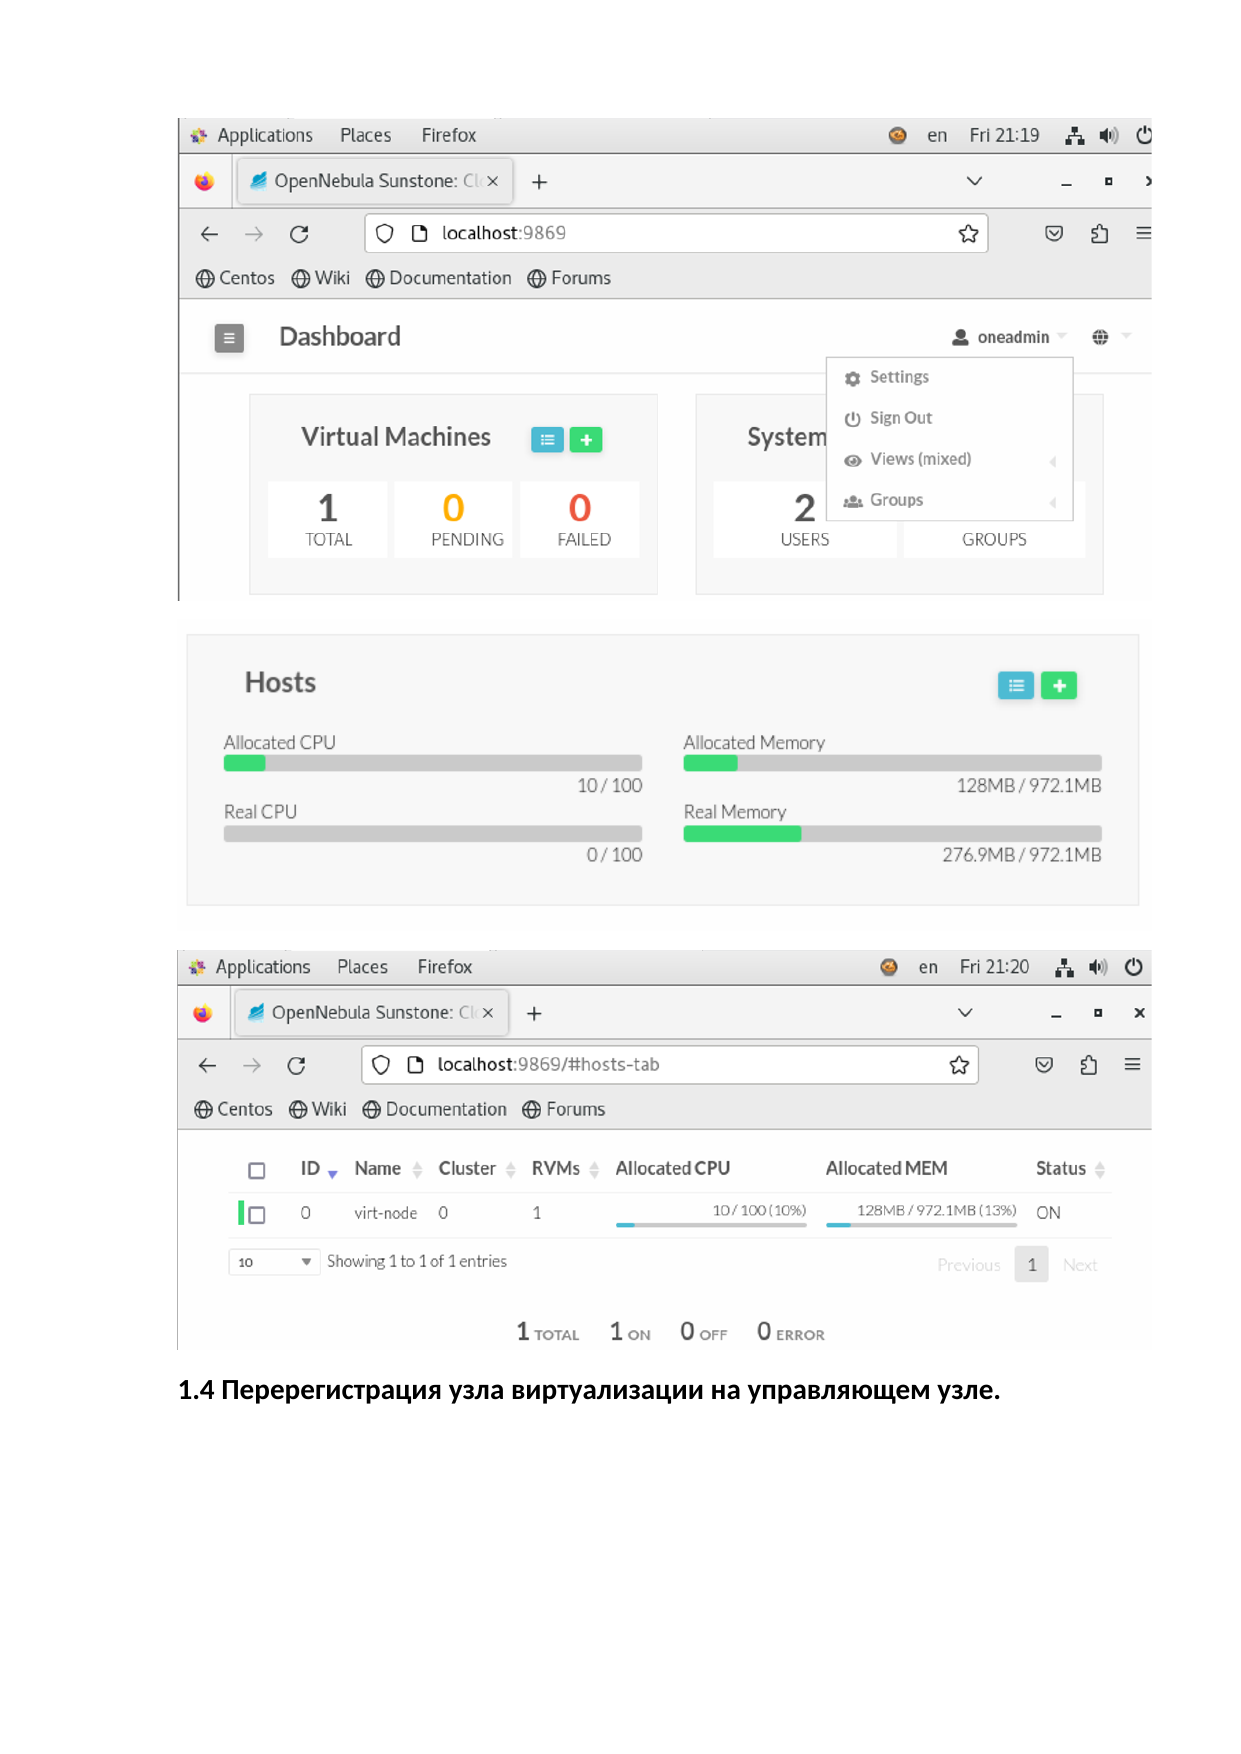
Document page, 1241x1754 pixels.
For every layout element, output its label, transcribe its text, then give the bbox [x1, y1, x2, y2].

text 1.4 Перерегистрация узла виртуализации на управляющем узле. [177, 1371, 1152, 1407]
picture [177, 619, 1152, 931]
picture [177, 118, 1152, 601]
picture [177, 950, 1152, 1353]
